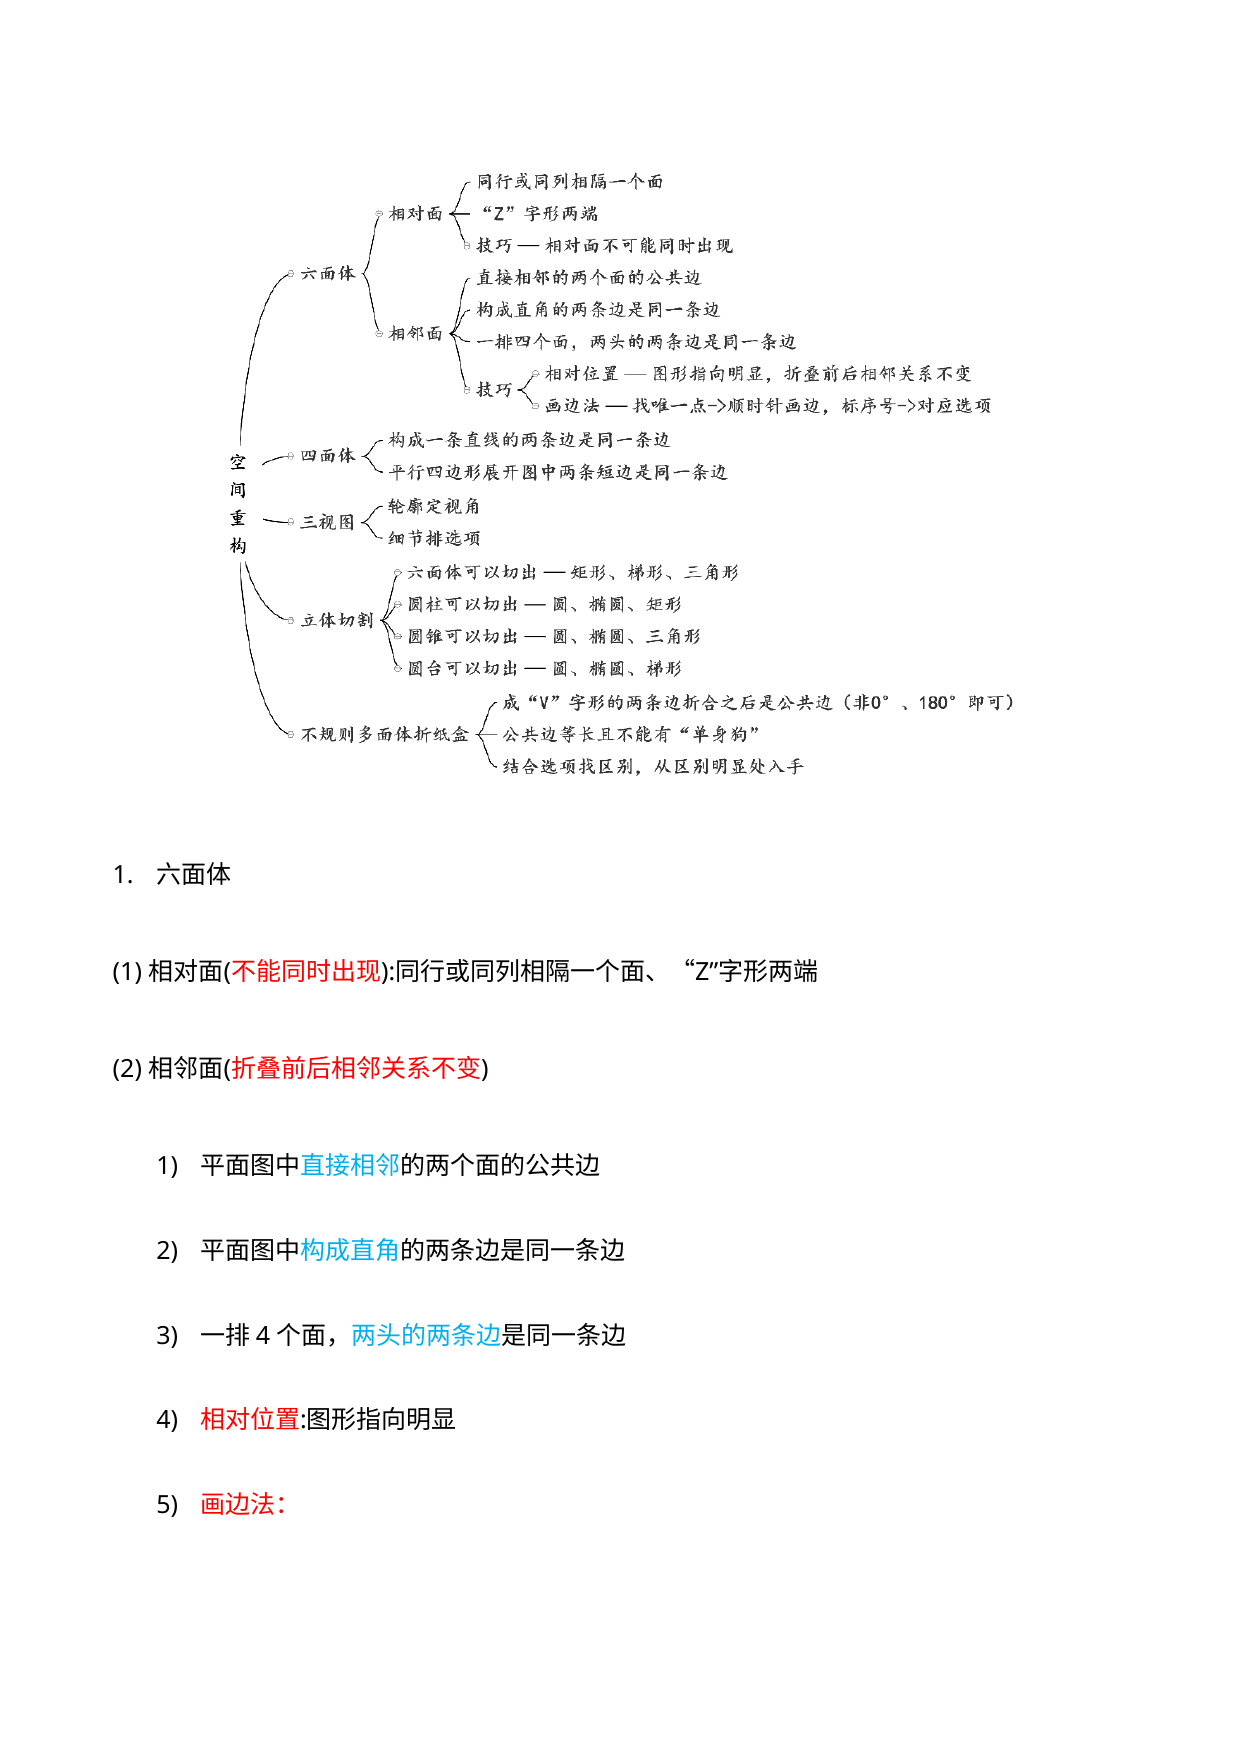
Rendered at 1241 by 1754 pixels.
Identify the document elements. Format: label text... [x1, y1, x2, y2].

picture [207, 163, 1033, 783]
list 平面图中直接相邻的两个面的公共边 [156, 1129, 1128, 1197]
list 一排 4 个面，两头的两条边是同一条边 [156, 1299, 1128, 1367]
list 画边法： [156, 1469, 1128, 1537]
list 相对位置:图形指向明显 [156, 1384, 1128, 1452]
text (1) 相对面(不能同时出现):同行或同列相隔一个面、“Z”字形两端 [112, 935, 1128, 1003]
list 六面体 [112, 838, 1128, 906]
text (2) 相邻面(折叠前后相邻关系不变) [112, 1032, 1128, 1100]
list 平面图中构成直角的两条边是同一条边 [156, 1214, 1128, 1282]
